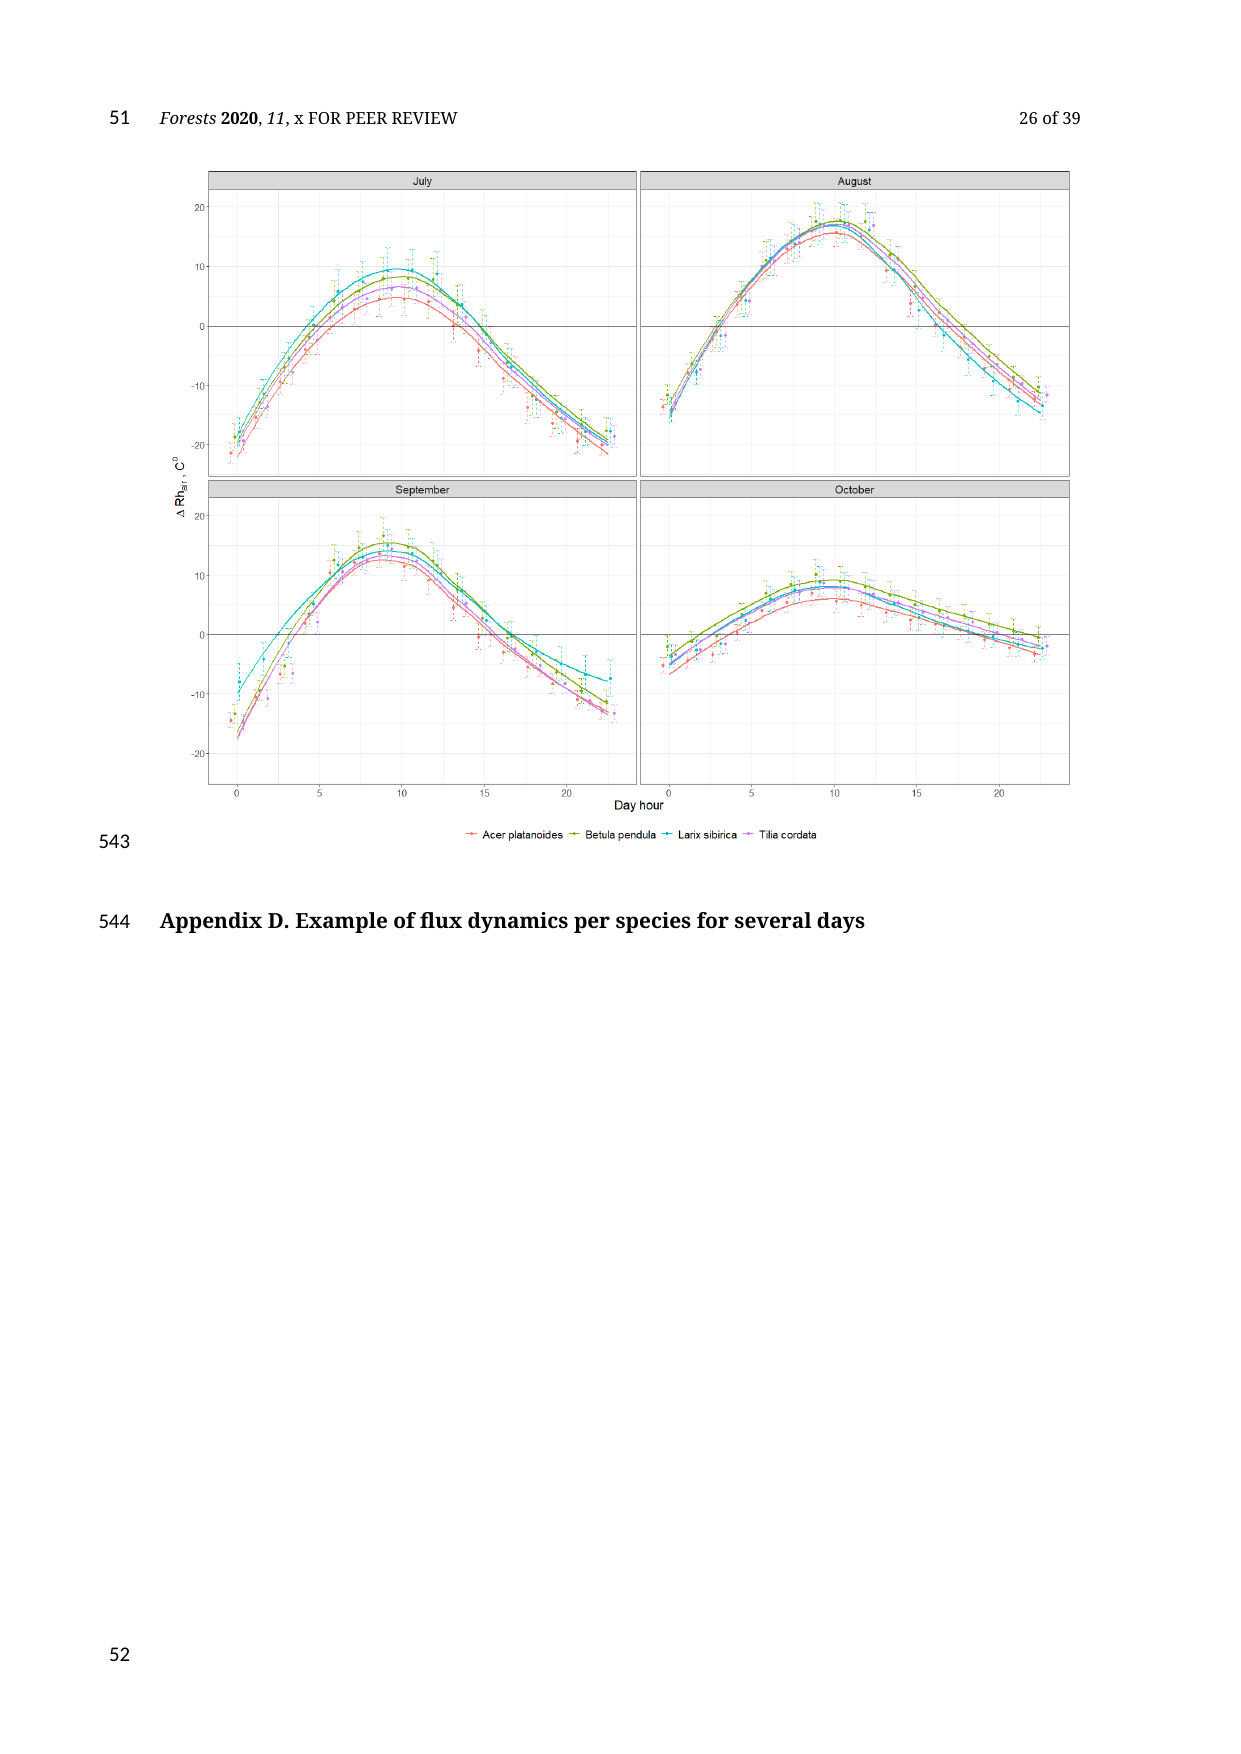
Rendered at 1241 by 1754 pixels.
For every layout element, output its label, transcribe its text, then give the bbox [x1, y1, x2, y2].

picture [167, 167, 1073, 849]
subtitle Appendix D. Example of flux dynamics per species for several days [159, 906, 1081, 934]
